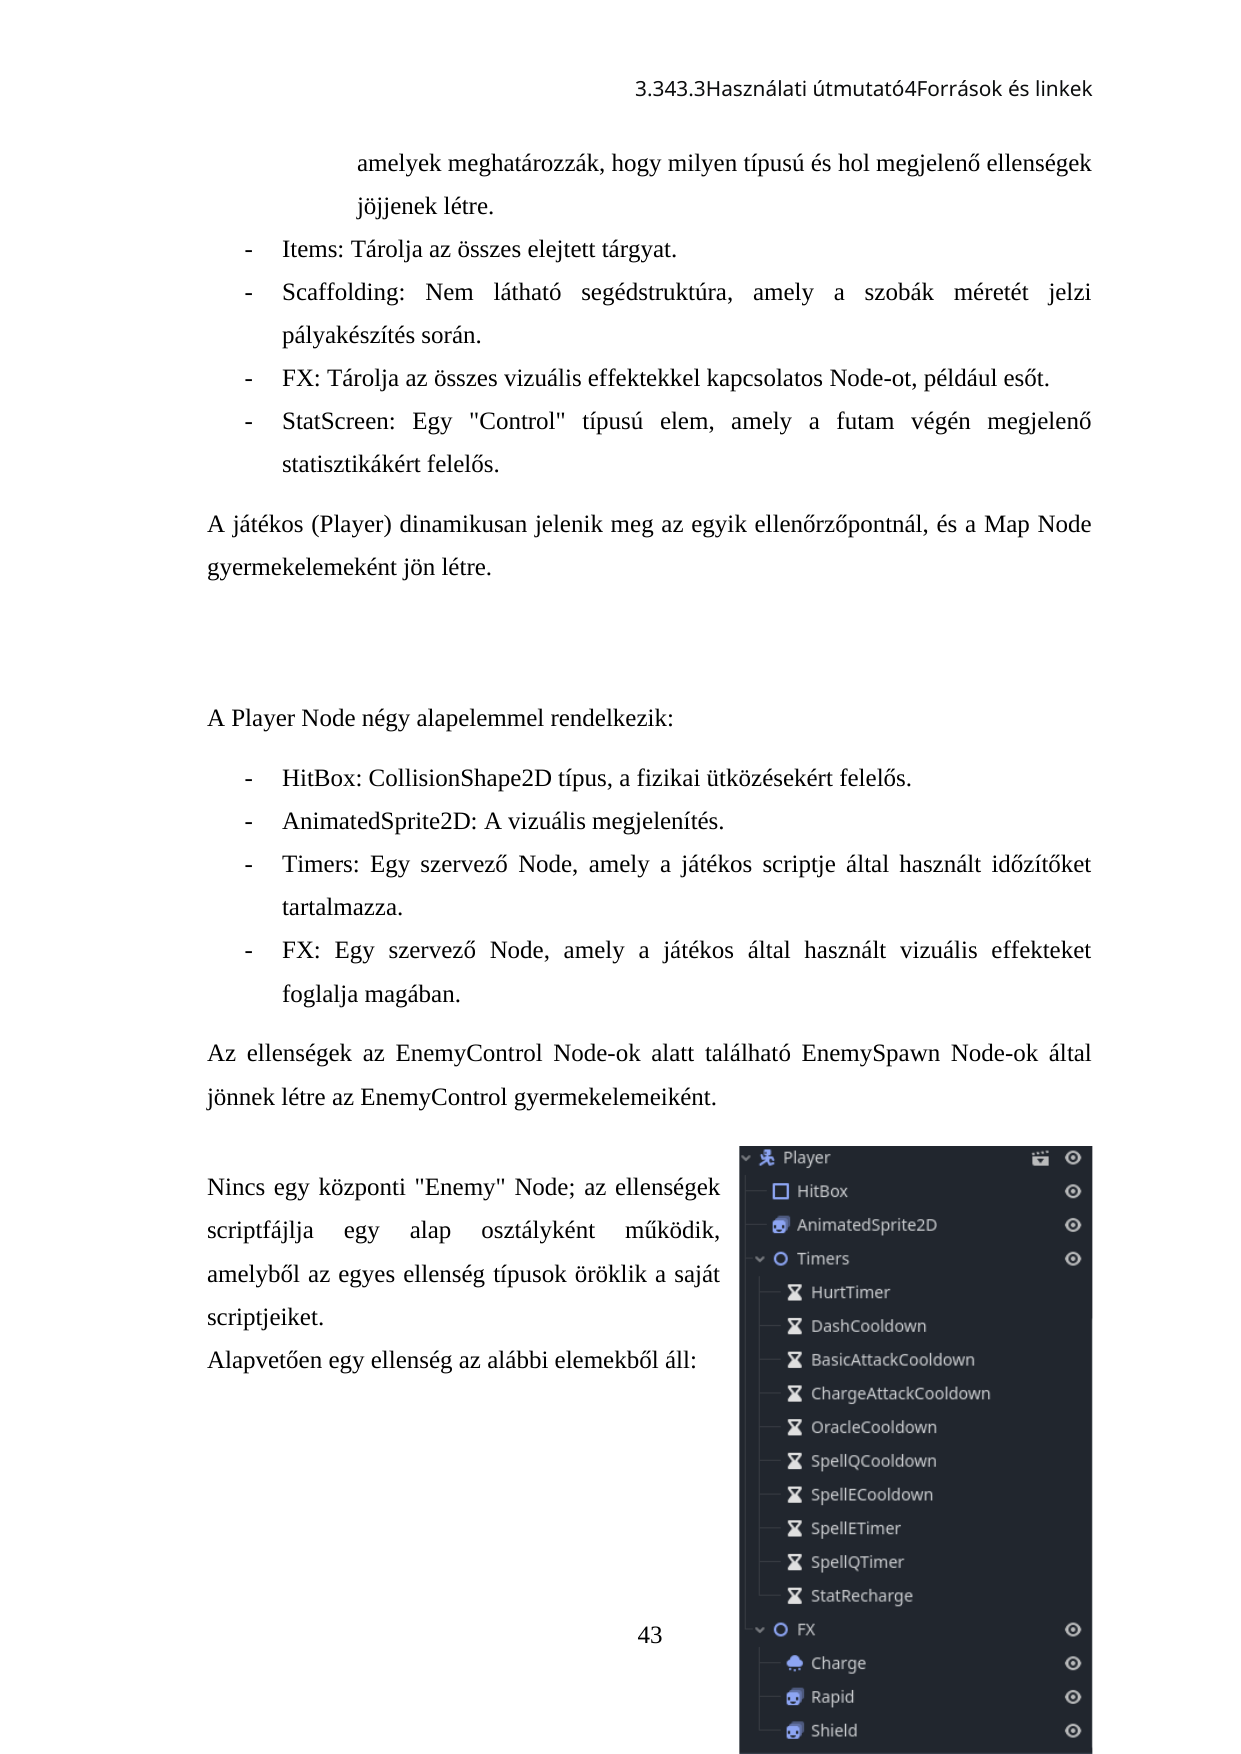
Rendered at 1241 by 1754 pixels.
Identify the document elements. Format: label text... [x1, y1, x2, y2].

list Timers: Egy szervező Node, amely a játékos scriptje által használt időzítőket tartalmazza. [244, 849, 1092, 921]
picture [739, 1146, 1093, 1754]
text Az ellenségek az EnemyControl Node-ok alatt található EnemySpawn Node-ok által jönnek létre az EnemyControl gyermekelemeiként. [207, 1038, 1092, 1110]
list Scaffolding: Nem látható segédstruktúra, amely a szobák méretét jelzi pályakészítés során. [244, 277, 1092, 349]
text A Player Node négy alapelemmel rendelkezik: [207, 703, 1092, 732]
list FX: Egy szervező Node, amely a játékos által használt vizuális effekteket foglalja magában. [244, 936, 1092, 1007]
list StatScreen: Egy "Control" típusú elem, amely a futam végén megjelenő statisztikákért felelős. [244, 406, 1092, 478]
text A játékos (Player) dinamikusan jelenik meg az egyik ellenőrzőpontnál, és a Map Node gyermekelemeként jön létre. [207, 509, 1092, 581]
list FX: Tárolja az összes vizuális effektekkel kapcsolatos Node-ot, például esőt. [244, 363, 1092, 392]
list HitBox: CollisionShape2D típus, a fizikai ütközésekért felelős. [244, 763, 1092, 792]
text Nincs egy központi "Enemy" Node; az ellenségek scriptfájlja egy alap osztályként működik, amelyből az egyes ellenség típusok öröklik a saját scriptjeiket. Alapvetően egy ellenség az alábbi elemekből áll: [207, 1172, 739, 1374]
list AnimatedSprite2D: A vizuális megjelenítés. [244, 806, 1092, 835]
list Items: Tárolja az összes elejtett tárgyat. [244, 234, 1092, 263]
list Az EnemyControl Node-ok alatt több EnemySpawn Node található, amelyek meghatározzák, hogy milyen típusú és hol megjelenő ellenségek jöjjenek létre. [319, 148, 1092, 219]
